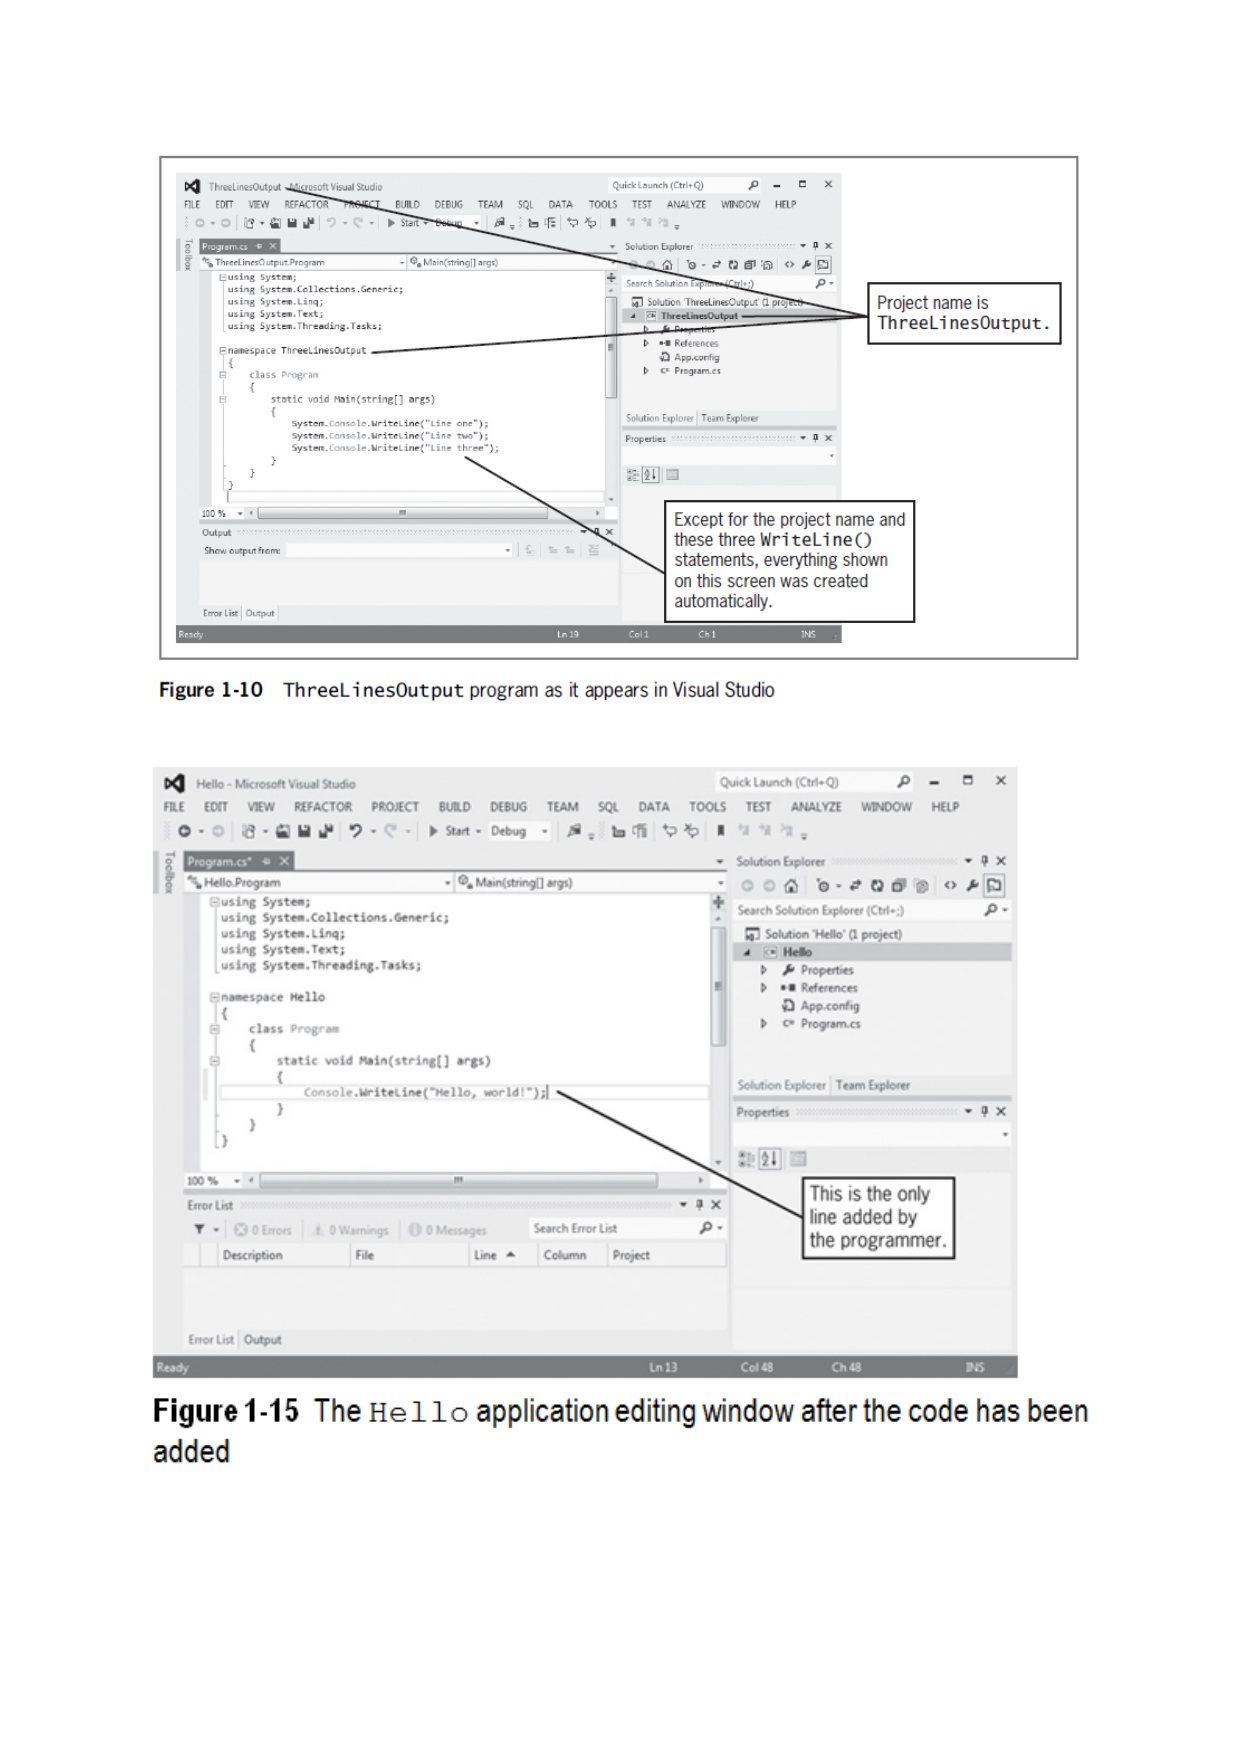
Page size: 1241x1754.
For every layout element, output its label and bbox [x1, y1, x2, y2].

picture [147, 147, 1093, 737]
picture [147, 761, 1093, 1472]
